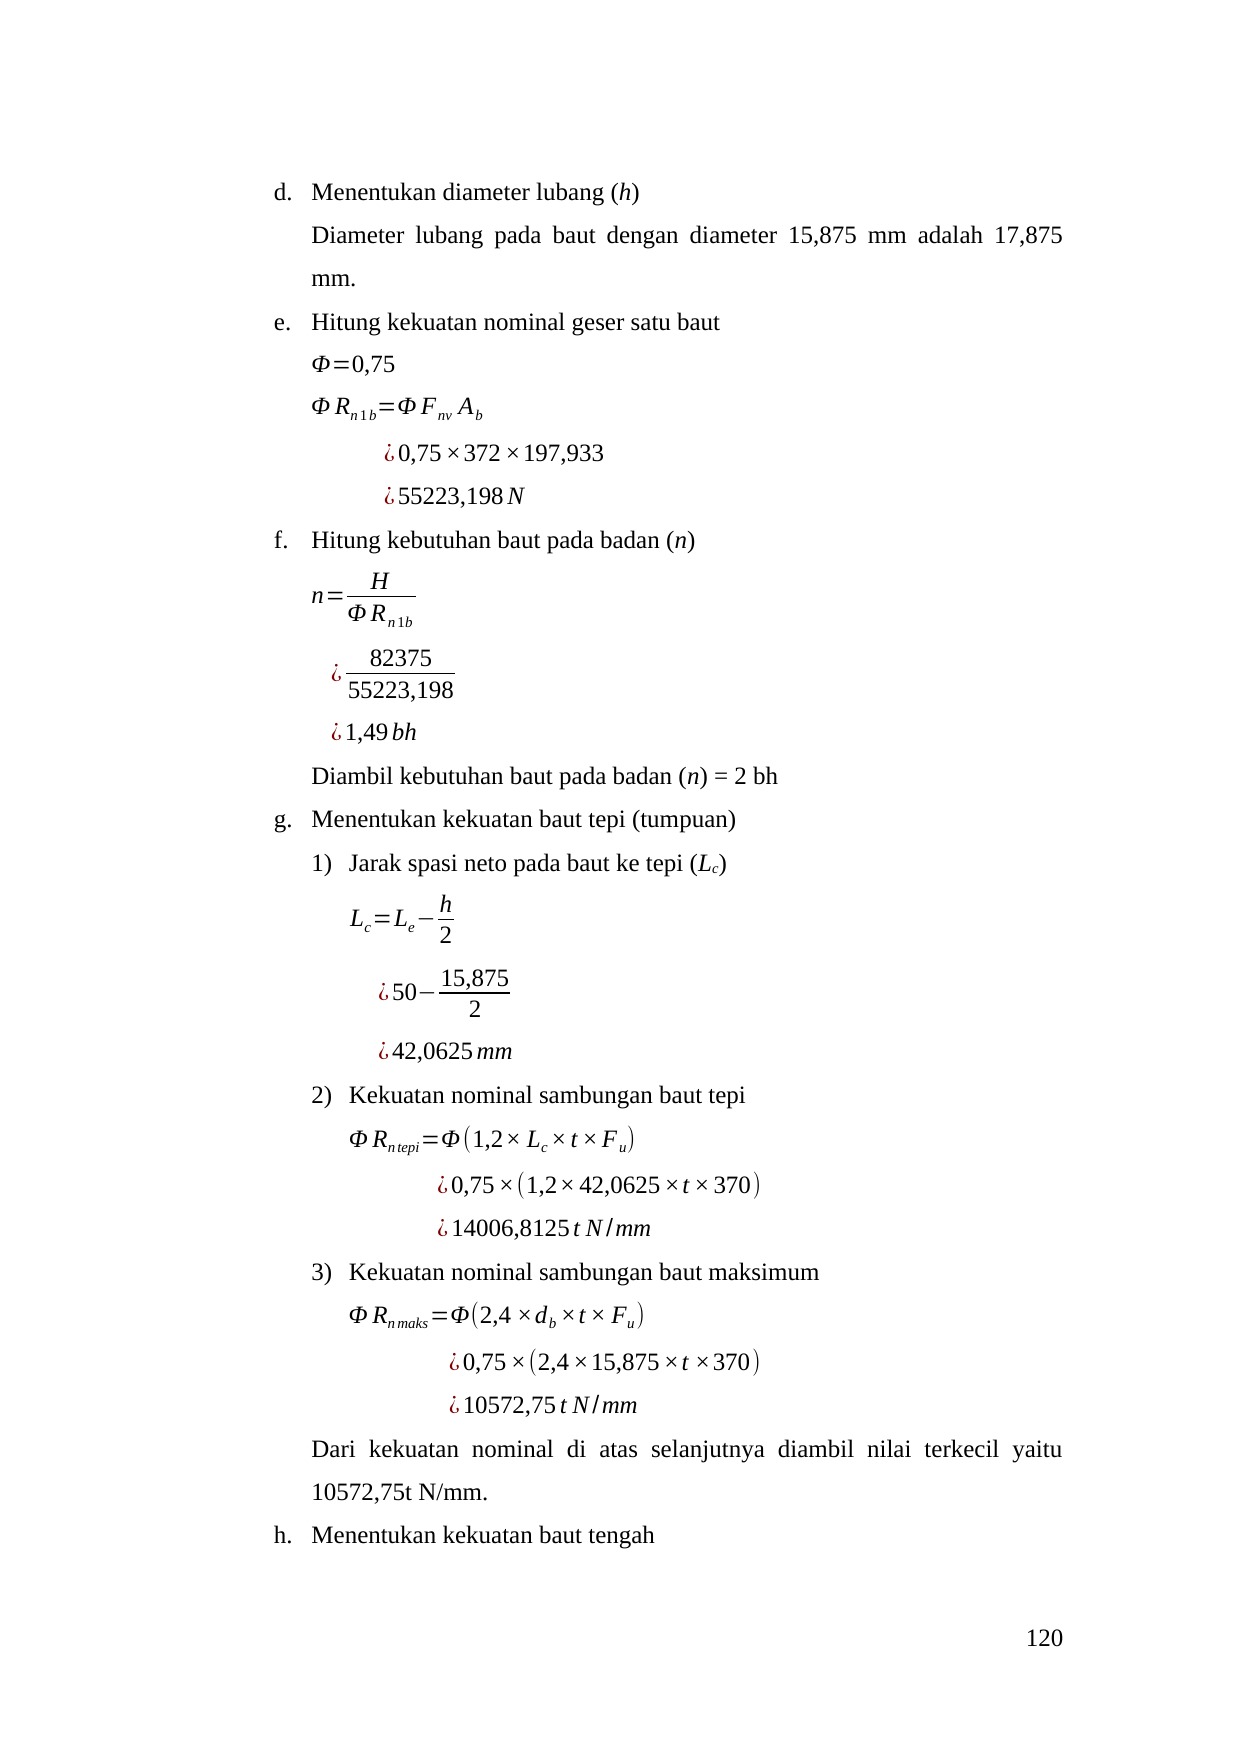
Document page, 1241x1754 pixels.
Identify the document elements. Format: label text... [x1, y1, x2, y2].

list Jarak spasi neto pada baut ke tepi (Lc) [311, 848, 1063, 876]
list Diambil kebutuhan baut pada badan (n) = 2 bh [311, 761, 1063, 790]
list Hitung kebutuhan baut pada badan (n) [274, 525, 1063, 553]
list Menentukan kekuatan baut tengah [274, 1520, 1063, 1549]
list Diameter lubang pada baut dengan diameter 15,875 mm adalah 17,875 mm. [311, 220, 1063, 292]
list Kekuatan nominal sambungan baut maksimum [311, 1257, 1063, 1286]
list Menentukan diameter lubang (h) [274, 177, 1063, 206]
list Menentukan kekuatan baut tepi (tumpuan) [274, 804, 1063, 833]
text Dari kekuatan nominal di atas selanjutnya diambil nilai terkecil yaitu 10572,75t N/mm. [311, 1434, 1063, 1506]
list Kekuatan nominal sambungan baut tepi [311, 1081, 1063, 1109]
list Hitung kekuatan nominal geser satu baut [274, 307, 1063, 335]
